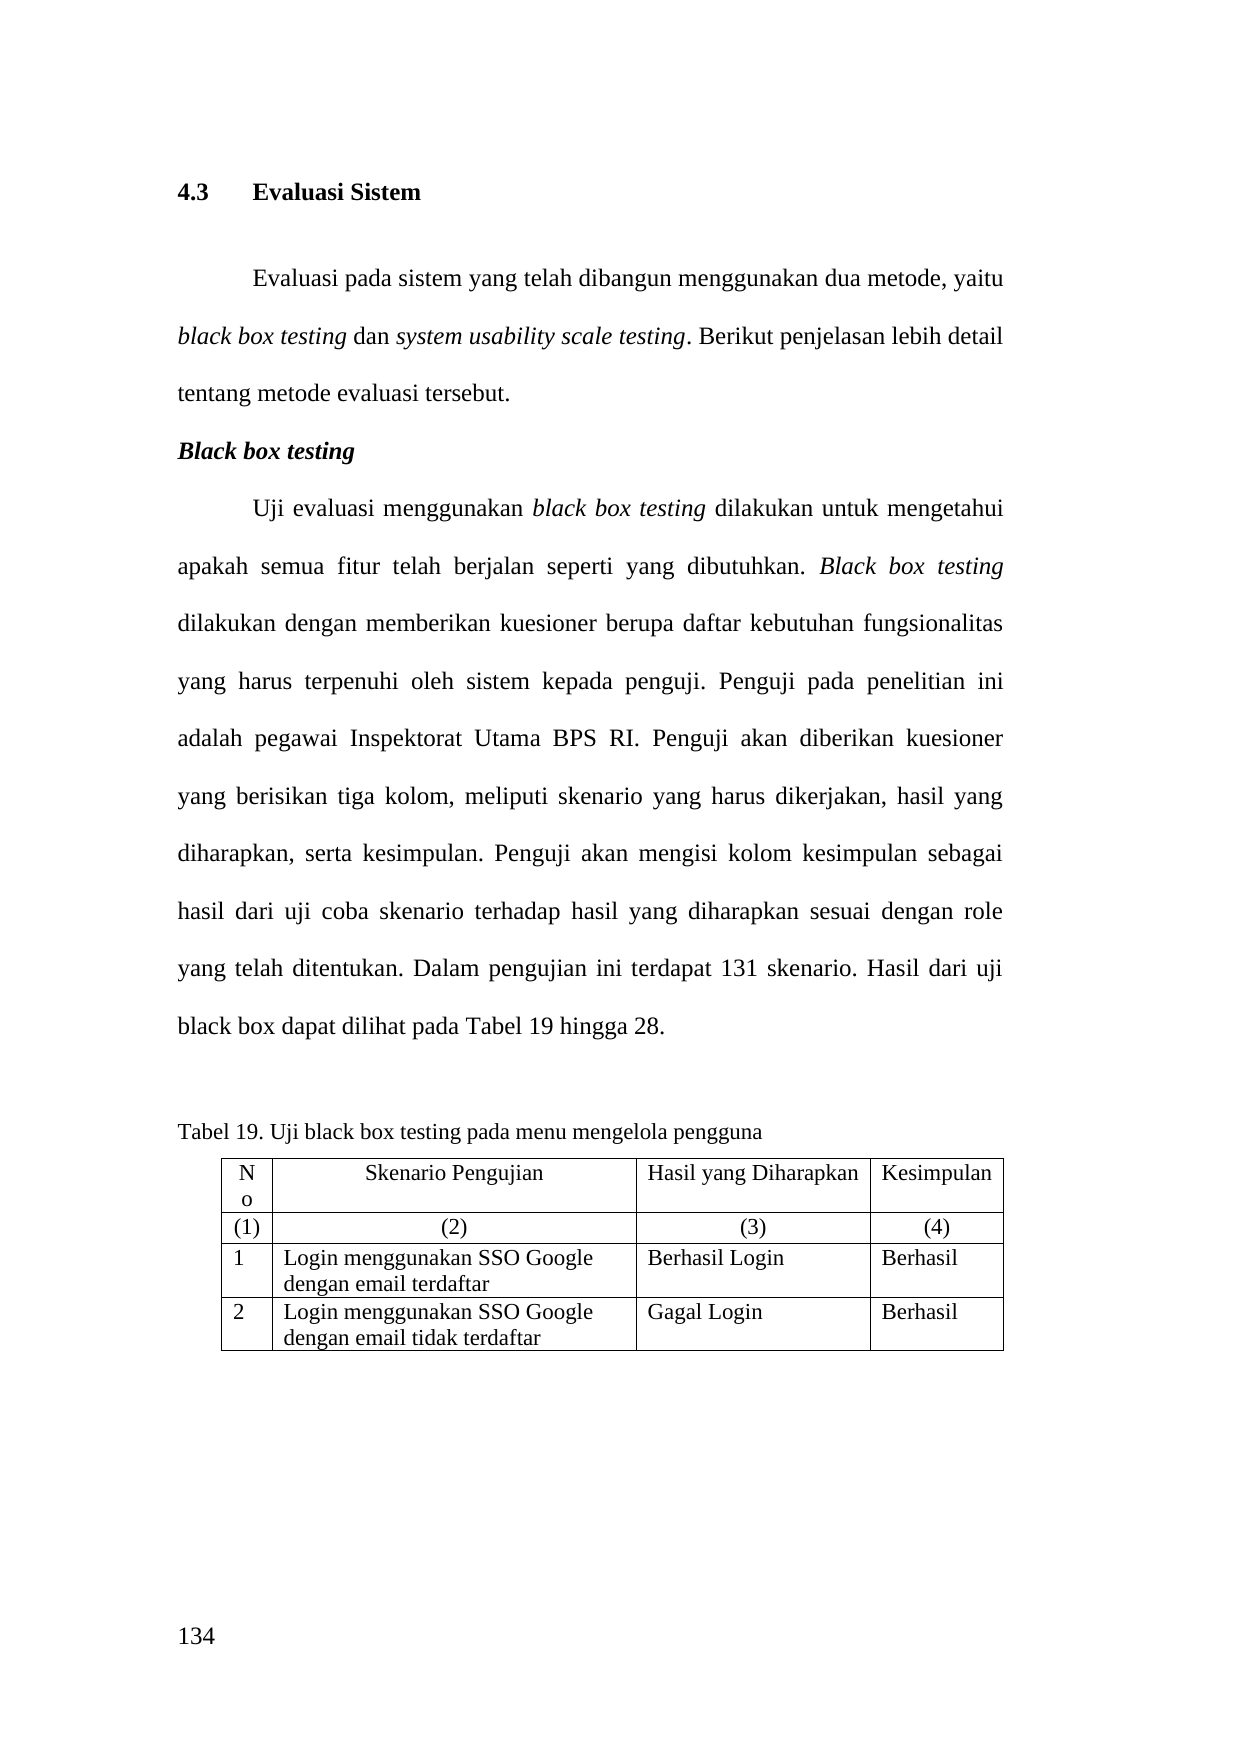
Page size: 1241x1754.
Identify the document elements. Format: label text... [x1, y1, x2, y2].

text Uji evaluasi menggunakan black box testing dilakukan untuk mengetahui apakah semua fitur telah berjalan seperti yang dibutuhkan. Black box testing dilakukan dengan memberikan kuesioner berupa daftar kebutuhan fungsionalitas yang harus terpenuhi oleh sistem kepada penguji. Penguji pada penelitian ini adalah pegawai Inspektorat Utama BPS RI. Penguji akan diberikan kuesioner yang berisikan tiga kolom, meliputi skenario yang harus dikerjakan, hasil yang diharapkan, serta kesimpulan. Penguji akan mengisi kolom kesimpulan sebagai hasil dari uji coba skenario terhadap hasil yang diharapkan sesuai dengan role yang telah ditentukan. Dalam pengujian ini terdapat 131 skenario. Hasil dari uji black box dapat dilihat pada Tabel 19 hingga 28. [177, 493, 1004, 1040]
table_cell Berhasil [871, 1244, 1003, 1297]
table_cell (4) [871, 1213, 1003, 1243]
text Black box testing [177, 436, 1004, 465]
text Tabel 19. Uji black box testing pada menu mengelola pengguna [177, 1118, 1004, 1145]
table_header No [222, 1159, 272, 1212]
table_cell (3) [637, 1213, 870, 1243]
table_header Kesimpulan [871, 1159, 1003, 1212]
text Evaluasi Sistem [177, 177, 1004, 206]
table_header Hasil yang Diharapkan [637, 1159, 870, 1212]
table_header Skenario Pengujian [273, 1159, 636, 1212]
table_cell Berhasil Login [637, 1244, 870, 1297]
table_cell Login menggunakan SSO Google dengan email tidak terdaftar [273, 1298, 636, 1350]
table_cell 2 [222, 1298, 272, 1350]
table_cell Gagal Login [637, 1298, 870, 1350]
text Evaluasi pada sistem yang telah dibangun menggunakan dua metode, yaitu black box testing dan system usability scale testing. Berikut penjelasan lebih detail tentang metode evaluasi tersebut. [177, 263, 1004, 407]
table_cell (2) [273, 1213, 636, 1243]
table_cell Login menggunakan SSO Google dengan email terdaftar [273, 1244, 636, 1297]
table_cell 1 [222, 1244, 272, 1297]
table_cell Berhasil [871, 1298, 1003, 1350]
table_cell (1) [222, 1213, 272, 1243]
